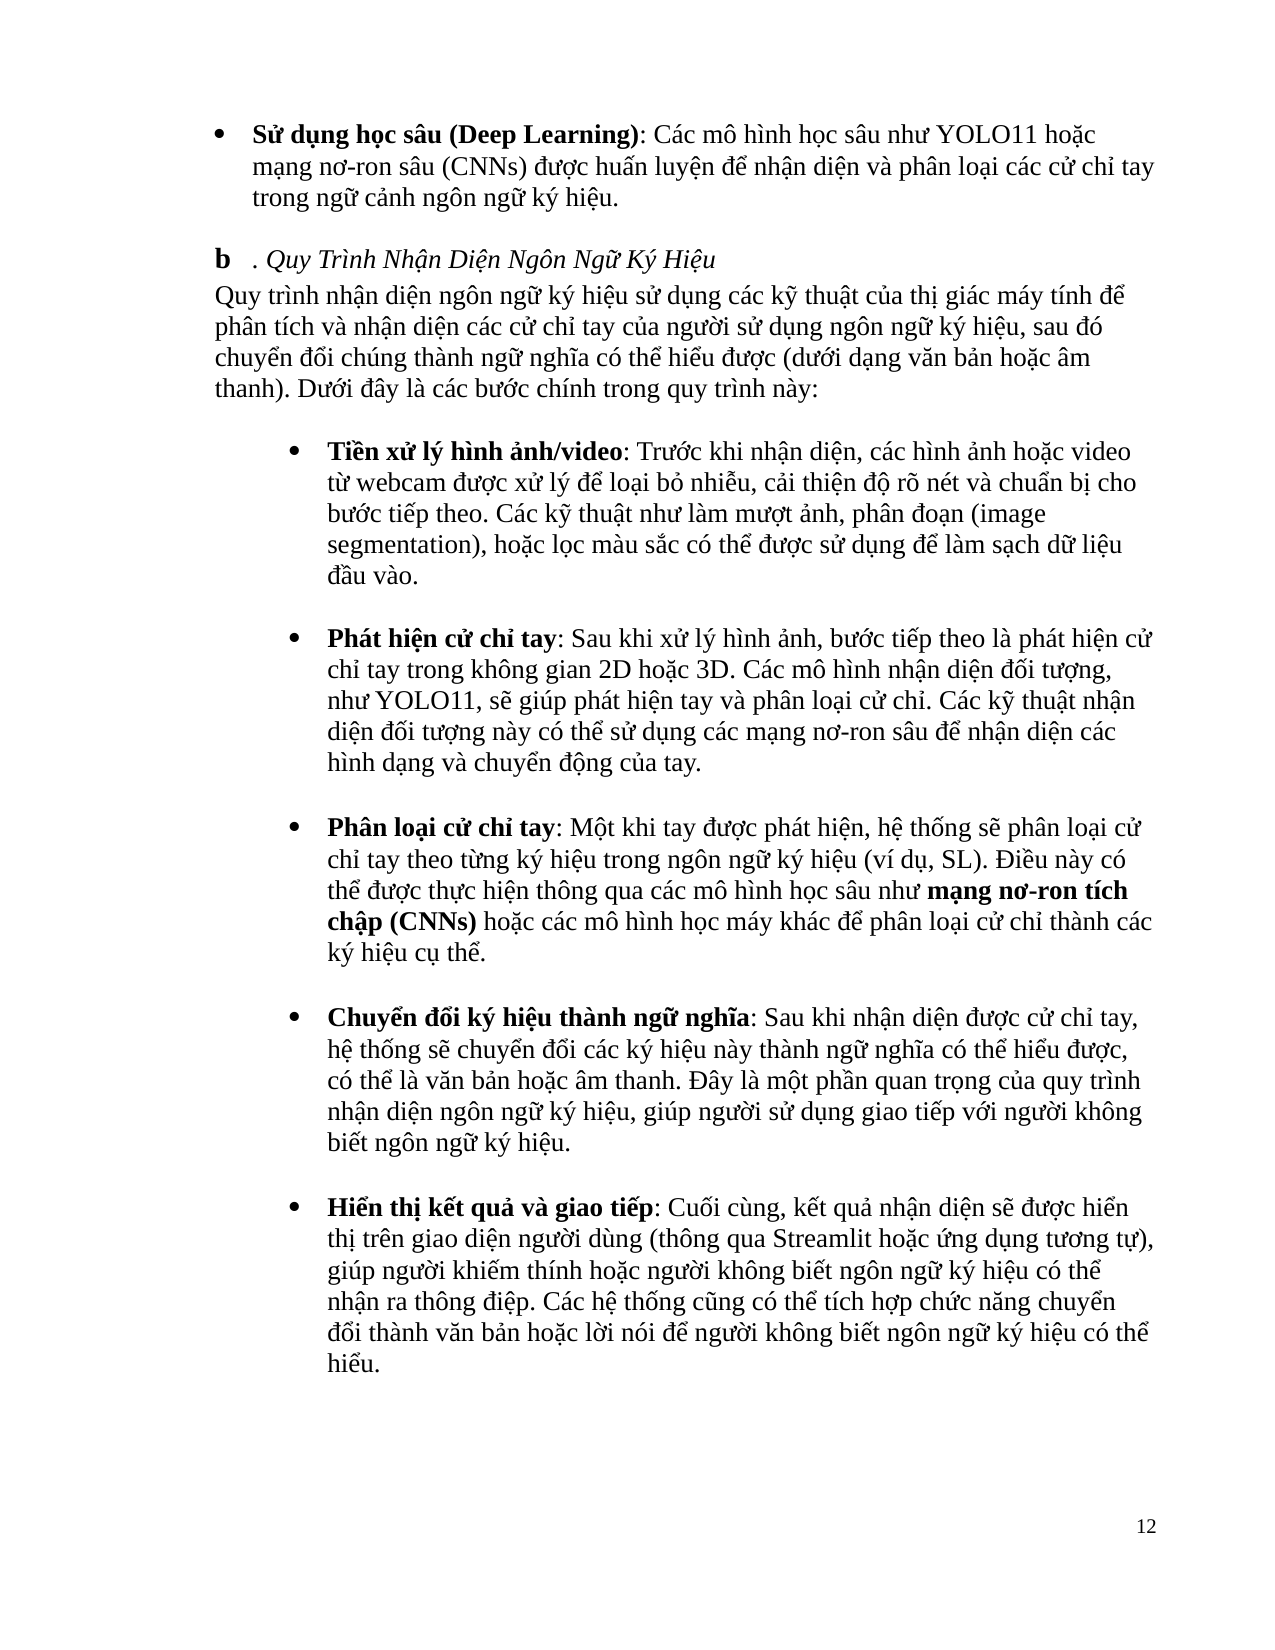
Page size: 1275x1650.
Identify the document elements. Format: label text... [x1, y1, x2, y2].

list Chuyển đổi ký hiệu thành ngữ nghĩa: Sau khi nhận diện được cử chỉ tay, hệ thống sẽ chuyển đổi các ký hiệu này thành ngữ nghĩa có thể hiểu được, có thể là văn bản hoặc âm thanh. Đây là một phần quan trọng của quy trình nhận diện ngôn ngữ ký hiệu, giúp người sử dụng giao tiếp với người không biết ngôn ngữ ký hiệu. [289, 1001, 1156, 1191]
list Hiển thị kết quả và giao tiếp: Cuối cùng, kết quả nhận diện sẽ được hiển thị trên giao diện người dùng (thông qua Streamlit hoặc ứng dụng tương tự), giúp người khiếm thính hoặc người không biết ngôn ngữ ký hiệu có thể nhận ra thông điệp. Các hệ thống cũng có thể tích hợp chức năng chuyển đổi thành văn bản hoặc lời nói để người không biết ngôn ngữ ký hiệu có thể hiểu. [289, 1191, 1156, 1378]
list Phân loại cử chỉ tay: Một khi tay được phát hiện, hệ thống sẽ phân loại cử chỉ tay theo từng ký hiệu trong ngôn ngữ ký hiệu (ví dụ, SL). Điều này có thể được thực hiện thông qua các mô hình học sâu như mạng nơ-ron tích chập (CNNs) hoặc các mô hình học máy khác để phân loại cử chỉ thành các ký hiệu cụ thể. [289, 812, 1156, 1001]
list Sử dụng học sâu (Deep Learning): Các mô hình học sâu như YOLO11 hoặc mạng nơ-ron sâu (CNNs) được huấn luyện để nhận diện và phân loại các cử chỉ tay trong ngữ cảnh ngôn ngữ ký hiệu. [214, 118, 1156, 212]
list Phát hiện cử chỉ tay: Sau khi xử lý hình ảnh, bước tiếp theo là phát hiện cử chỉ tay trong không gian 2D hoặc 3D. Các mô hình nhận diện đối tượng, như YOLO11, sẽ giúp phát hiện tay và phân loại cử chỉ. Các kỹ thuật nhận diện đối tượng này có thể sử dụng các mạng nơ-ron sâu để nhận diện các hình dạng và chuyển động của tay. [289, 622, 1156, 812]
list Tiền xử lý hình ảnh/video: Trước khi nhận diện, các hình ảnh hoặc video từ webcam được xử lý để loại bỏ nhiễu, cải thiện độ rõ nét và chuẩn bị cho bước tiếp theo. Các kỹ thuật như làm mượt ảnh, phân đoạn (image segmentation), hoặc lọc màu sắc có thể được sử dụng để làm sạch dữ liệu đầu vào. [289, 435, 1156, 591]
subtitle . Quy Trình Nhận Diện Ngôn Ngữ Ký Hiệu [214, 241, 1156, 275]
text Quy trình nhận diện ngôn ngữ ký hiệu sử dụng các kỹ thuật của thị giác máy tính để phân tích và nhận diện các cử chỉ tay của người sử dụng ngôn ngữ ký hiệu, sau đó chuyển đổi chúng thành ngữ nghĩa có thể hiểu được (dưới dạng văn bản hoặc âm thanh). Dưới đây là các bước chính trong quy trình này: [214, 279, 1156, 403]
